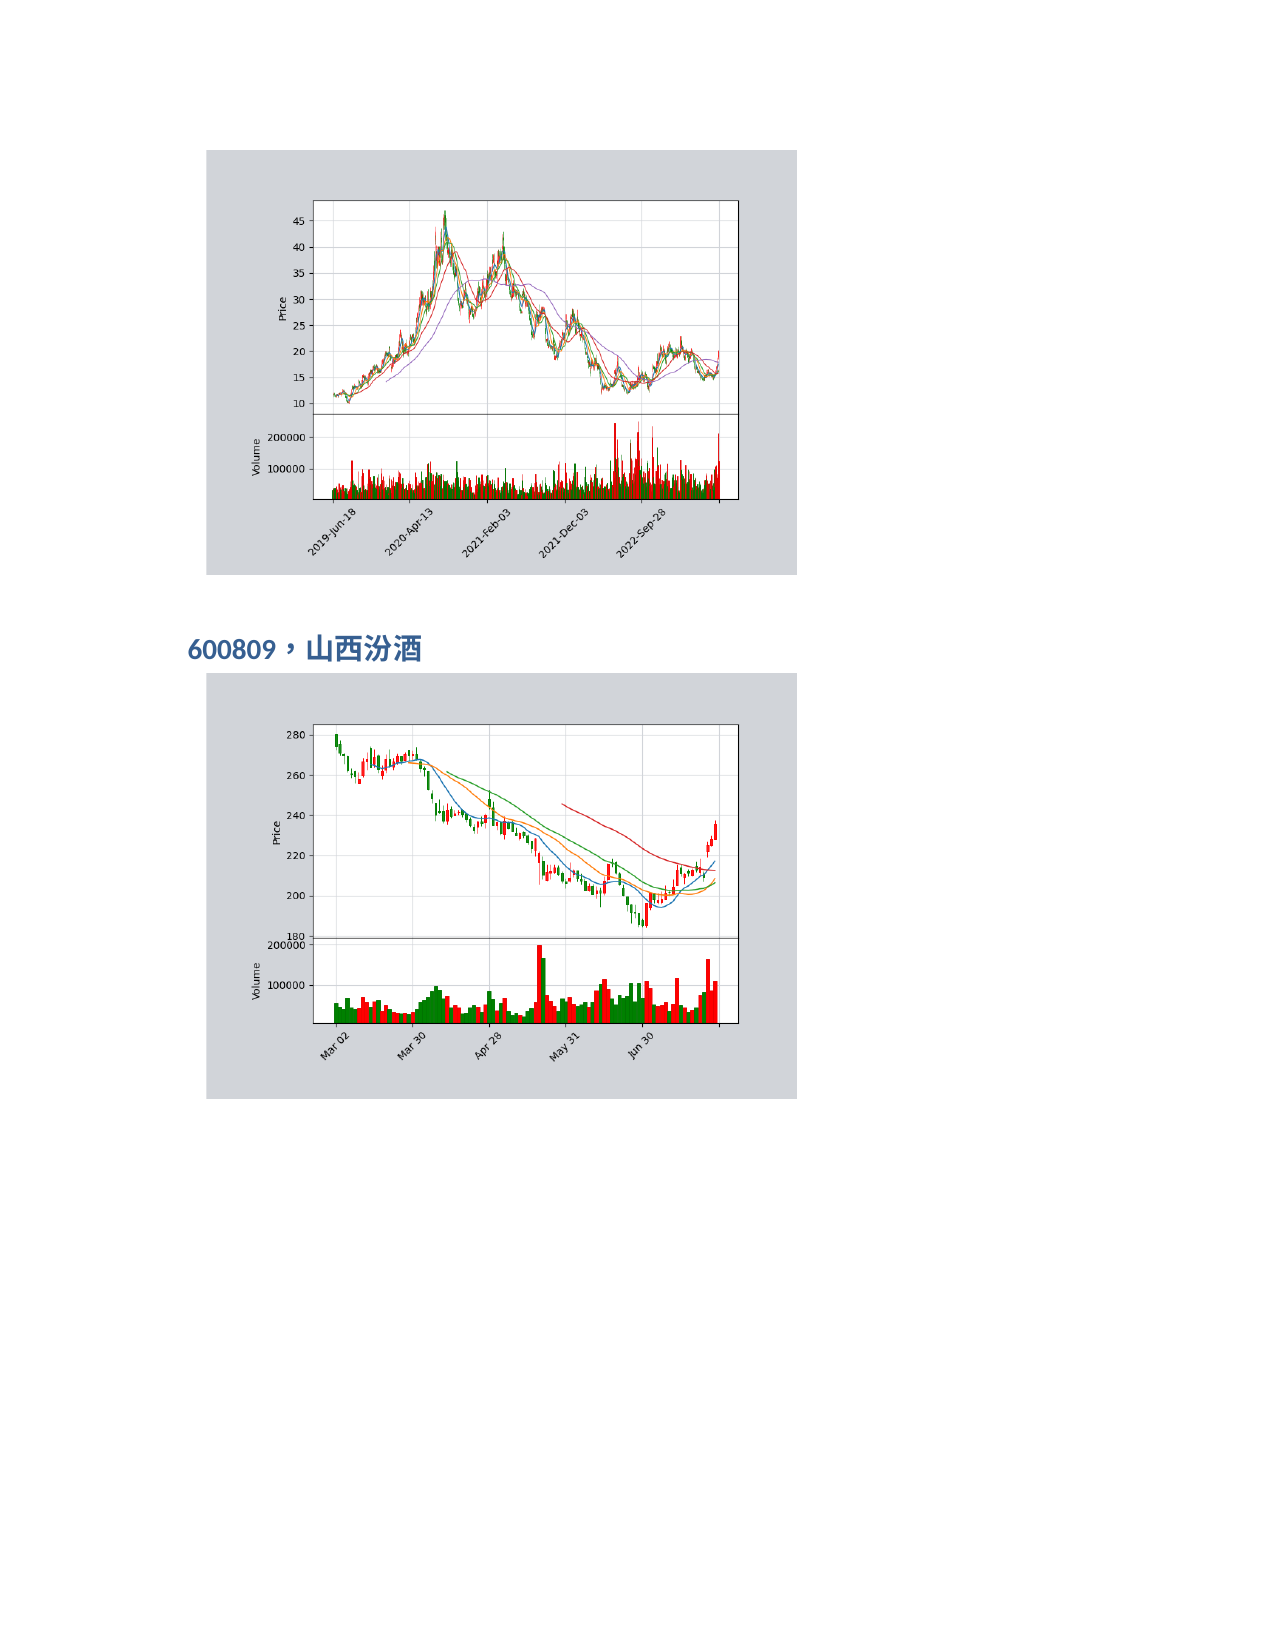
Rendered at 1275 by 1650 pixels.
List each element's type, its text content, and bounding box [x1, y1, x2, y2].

subtitle 600809，山西汾酒 [187, 628, 1087, 668]
picture [206, 673, 797, 1099]
picture [206, 150, 797, 575]
